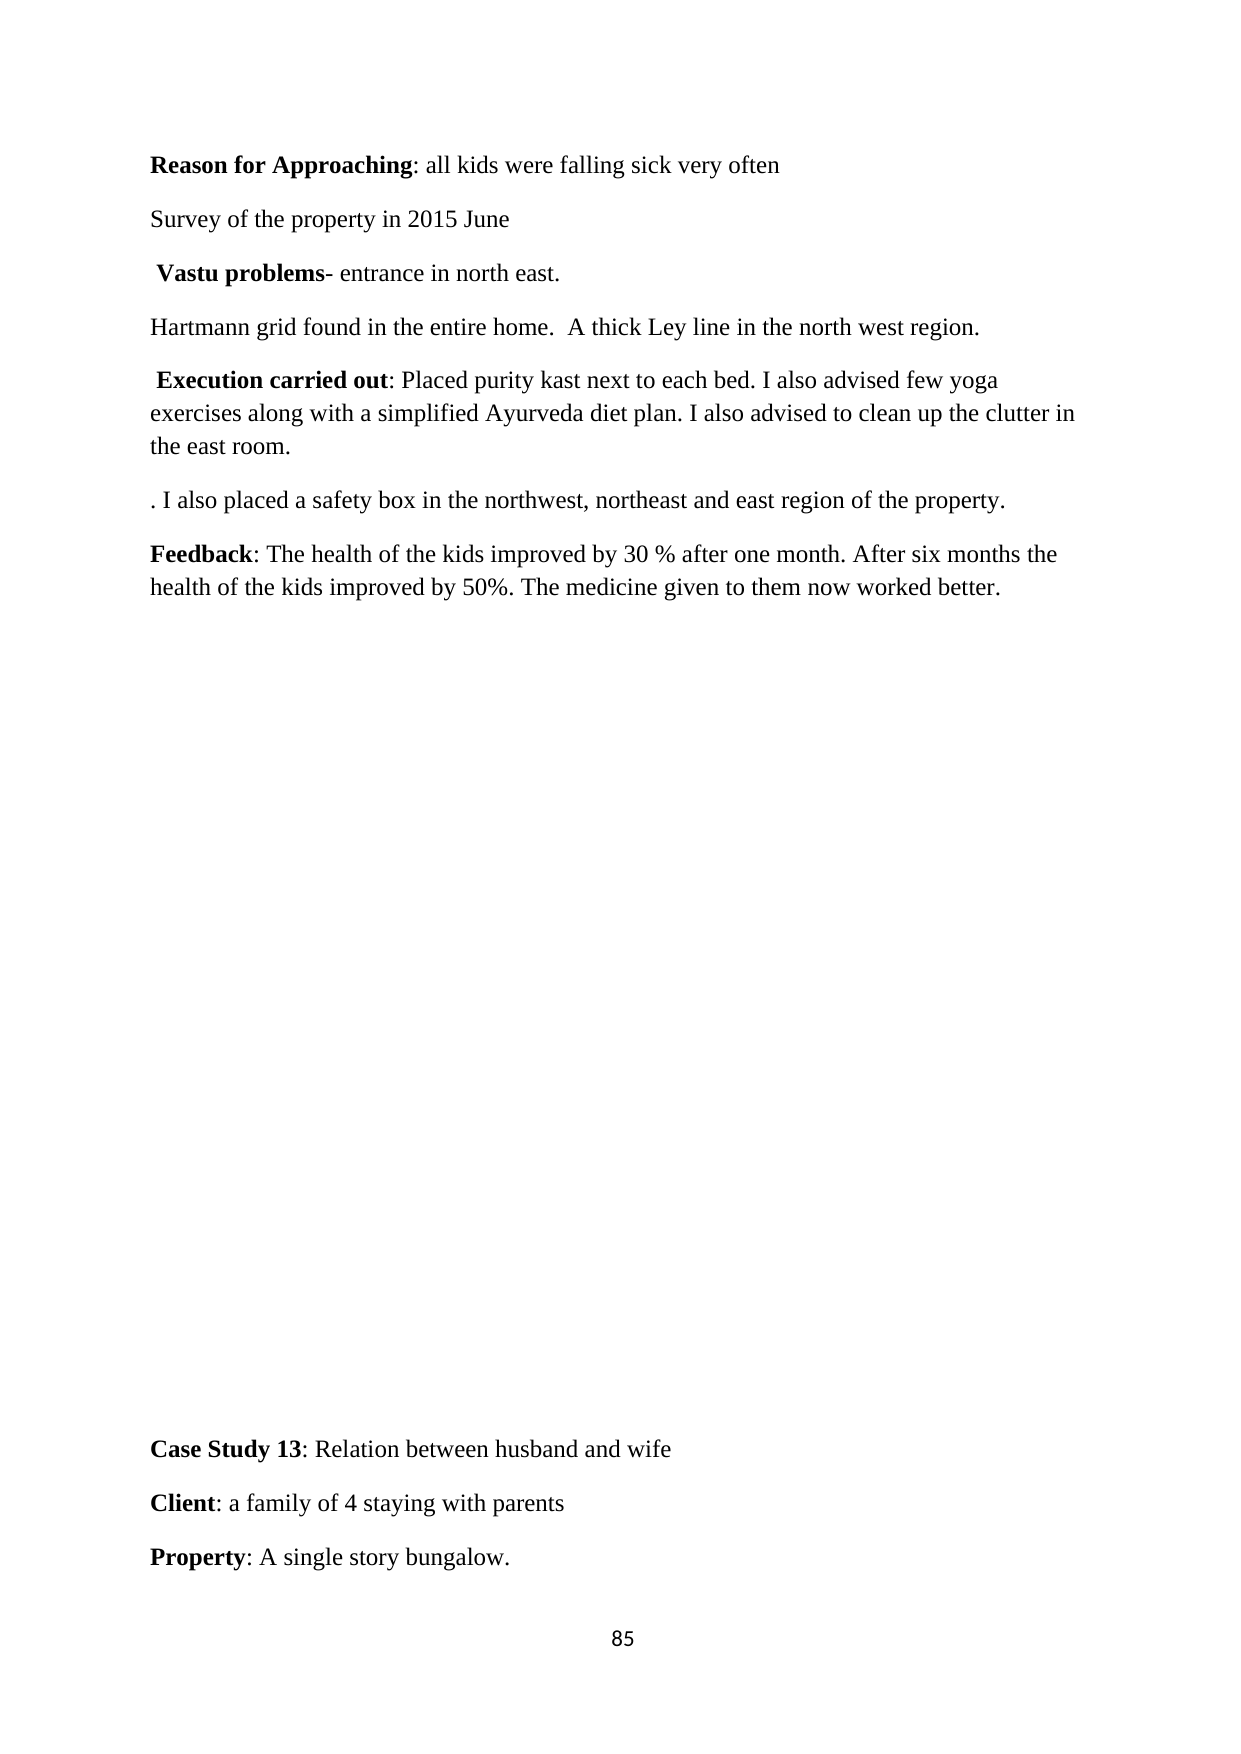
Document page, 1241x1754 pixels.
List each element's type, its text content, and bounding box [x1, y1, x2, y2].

text Vastu problems- entrance in north east. [150, 258, 1090, 286]
text Reason for Approaching: all kids were falling sick very often [150, 150, 1090, 179]
text Execution carried out: Placed purity kast next to each bed. I also advised few yoga exercises along with a simplified Ayurveda diet plan. I also advised to clean up the clutter in the east room. [150, 365, 1090, 460]
text Client: a family of 4 staying with parents [150, 1488, 1090, 1516]
text Property: A single story bungalow. [150, 1542, 1090, 1570]
text Case Study 13: Relation between husband and wife [150, 1434, 1090, 1463]
text . I also placed a safety box in the northwest, northeast and east region of the property. [150, 485, 1090, 514]
text Hartmann grid found in the entire home. A thick Ley line in the north west region. [150, 312, 1090, 340]
text Survey of the property in 2015 June [150, 204, 1090, 233]
text Feedback: The health of the kids improved by 30 % after one month. After six months the health of the kids improved by 50%. The medicine given to them now worked better. [150, 539, 1090, 601]
